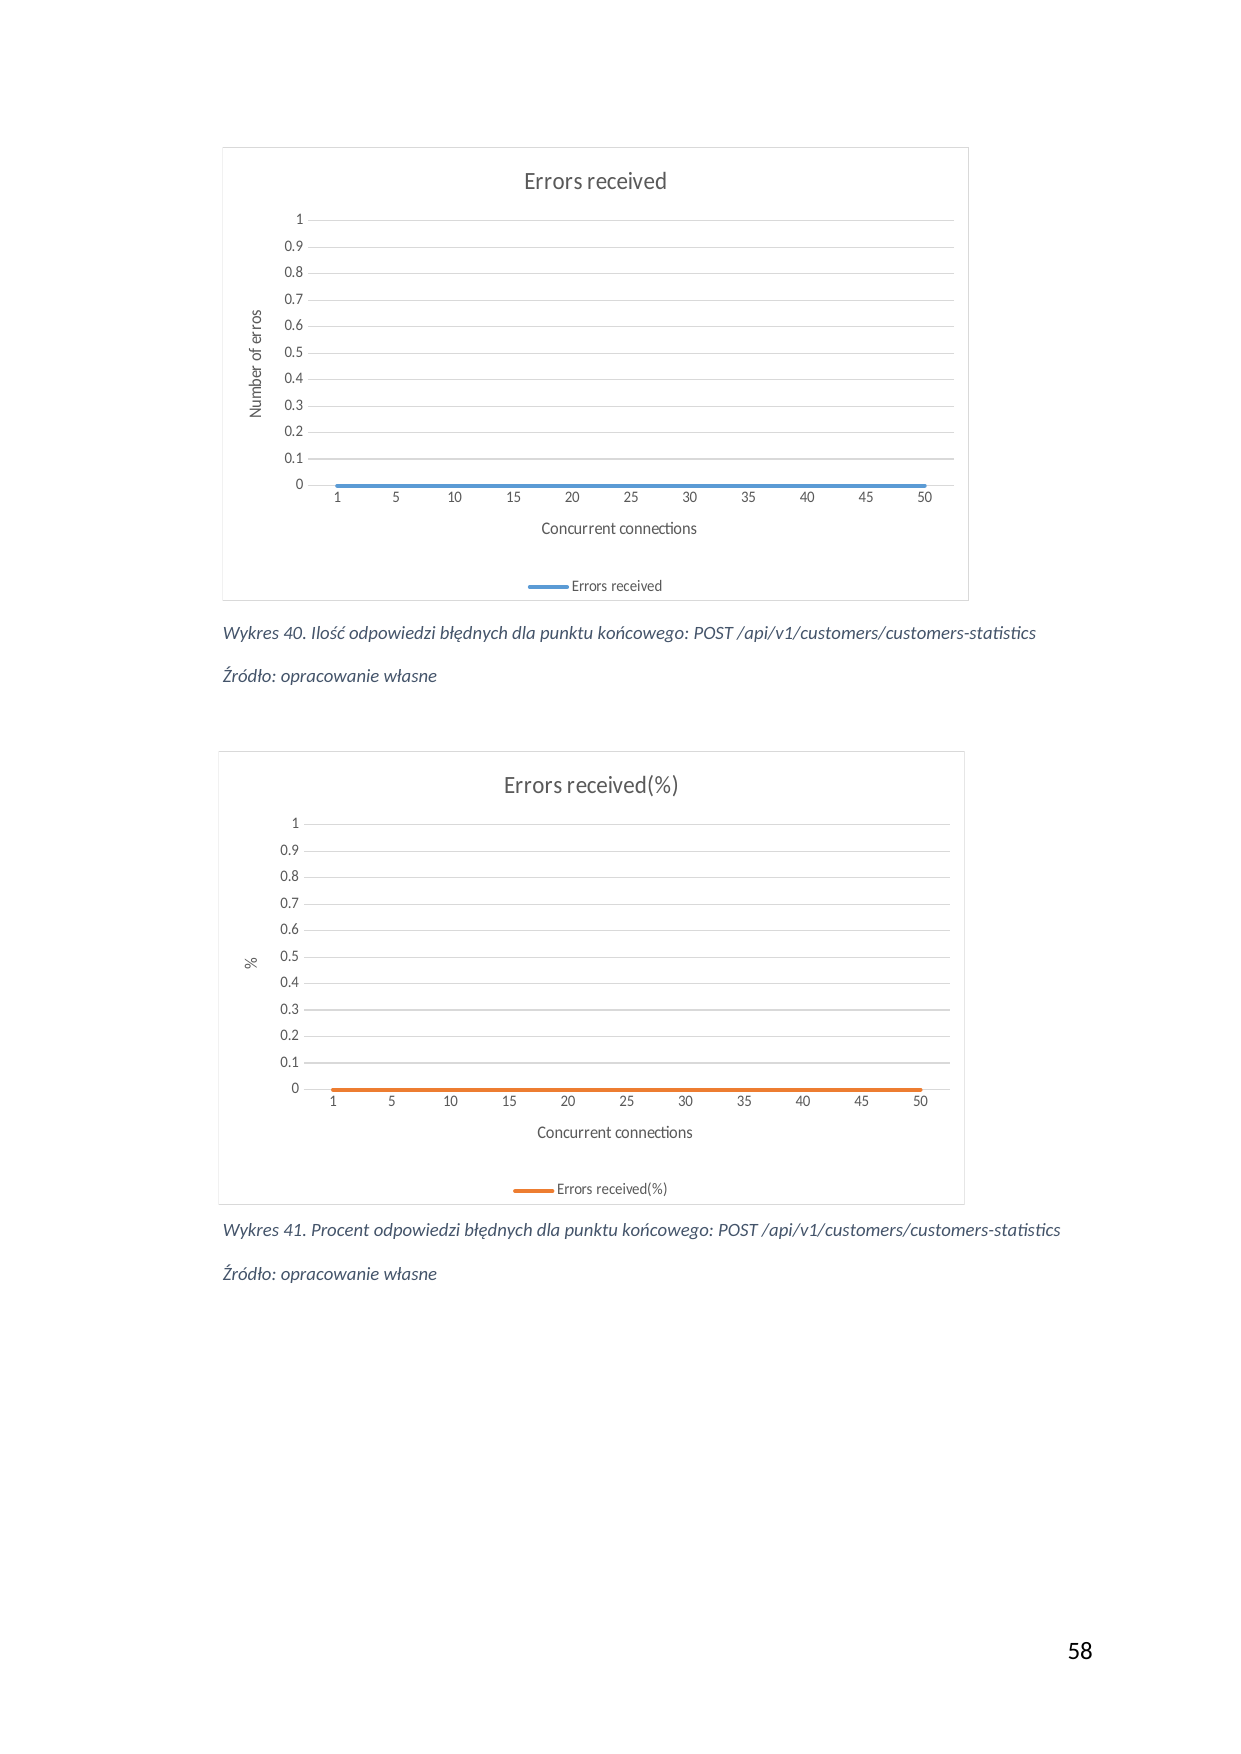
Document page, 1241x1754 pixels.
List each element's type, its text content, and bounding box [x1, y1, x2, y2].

text Źródło: opracowanie własne [148, 665, 1093, 688]
text Wykres 41. Procent odpowiedzi błędnych dla punktu końcowego: POST /api/v1/customers/customers-statistics [148, 1218, 1093, 1241]
text Źródło: opracowanie własne [148, 1262, 1093, 1285]
text Wykres 40. Ilość odpowiedzi błędnych dla punktu końcowego: POST /api/v1/customers/customers-statistics [148, 621, 1093, 644]
